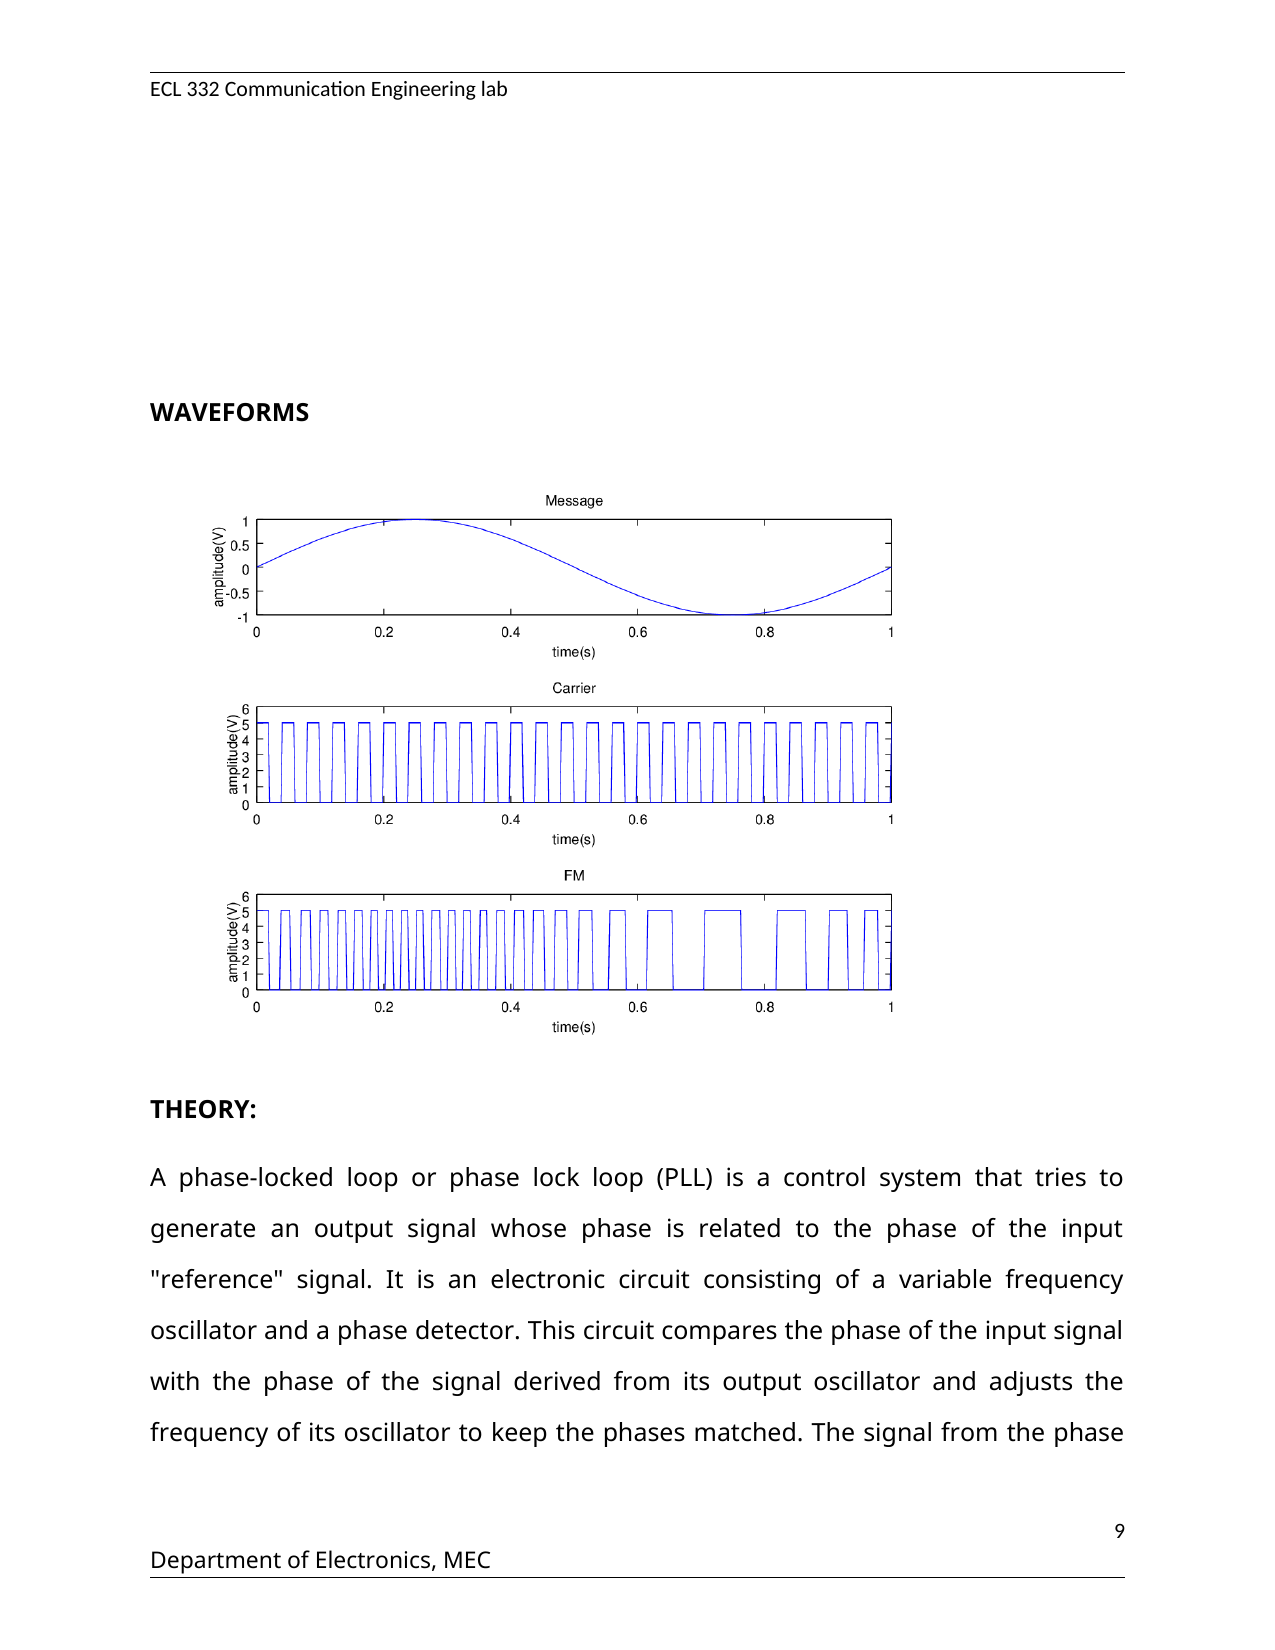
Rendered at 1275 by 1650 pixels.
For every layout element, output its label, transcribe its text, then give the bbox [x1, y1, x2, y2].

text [150, 1159, 1125, 1449]
text THEORY: [150, 1092, 1125, 1126]
text WAVEFORMS [150, 395, 1125, 429]
picture [150, 453, 969, 1069]
